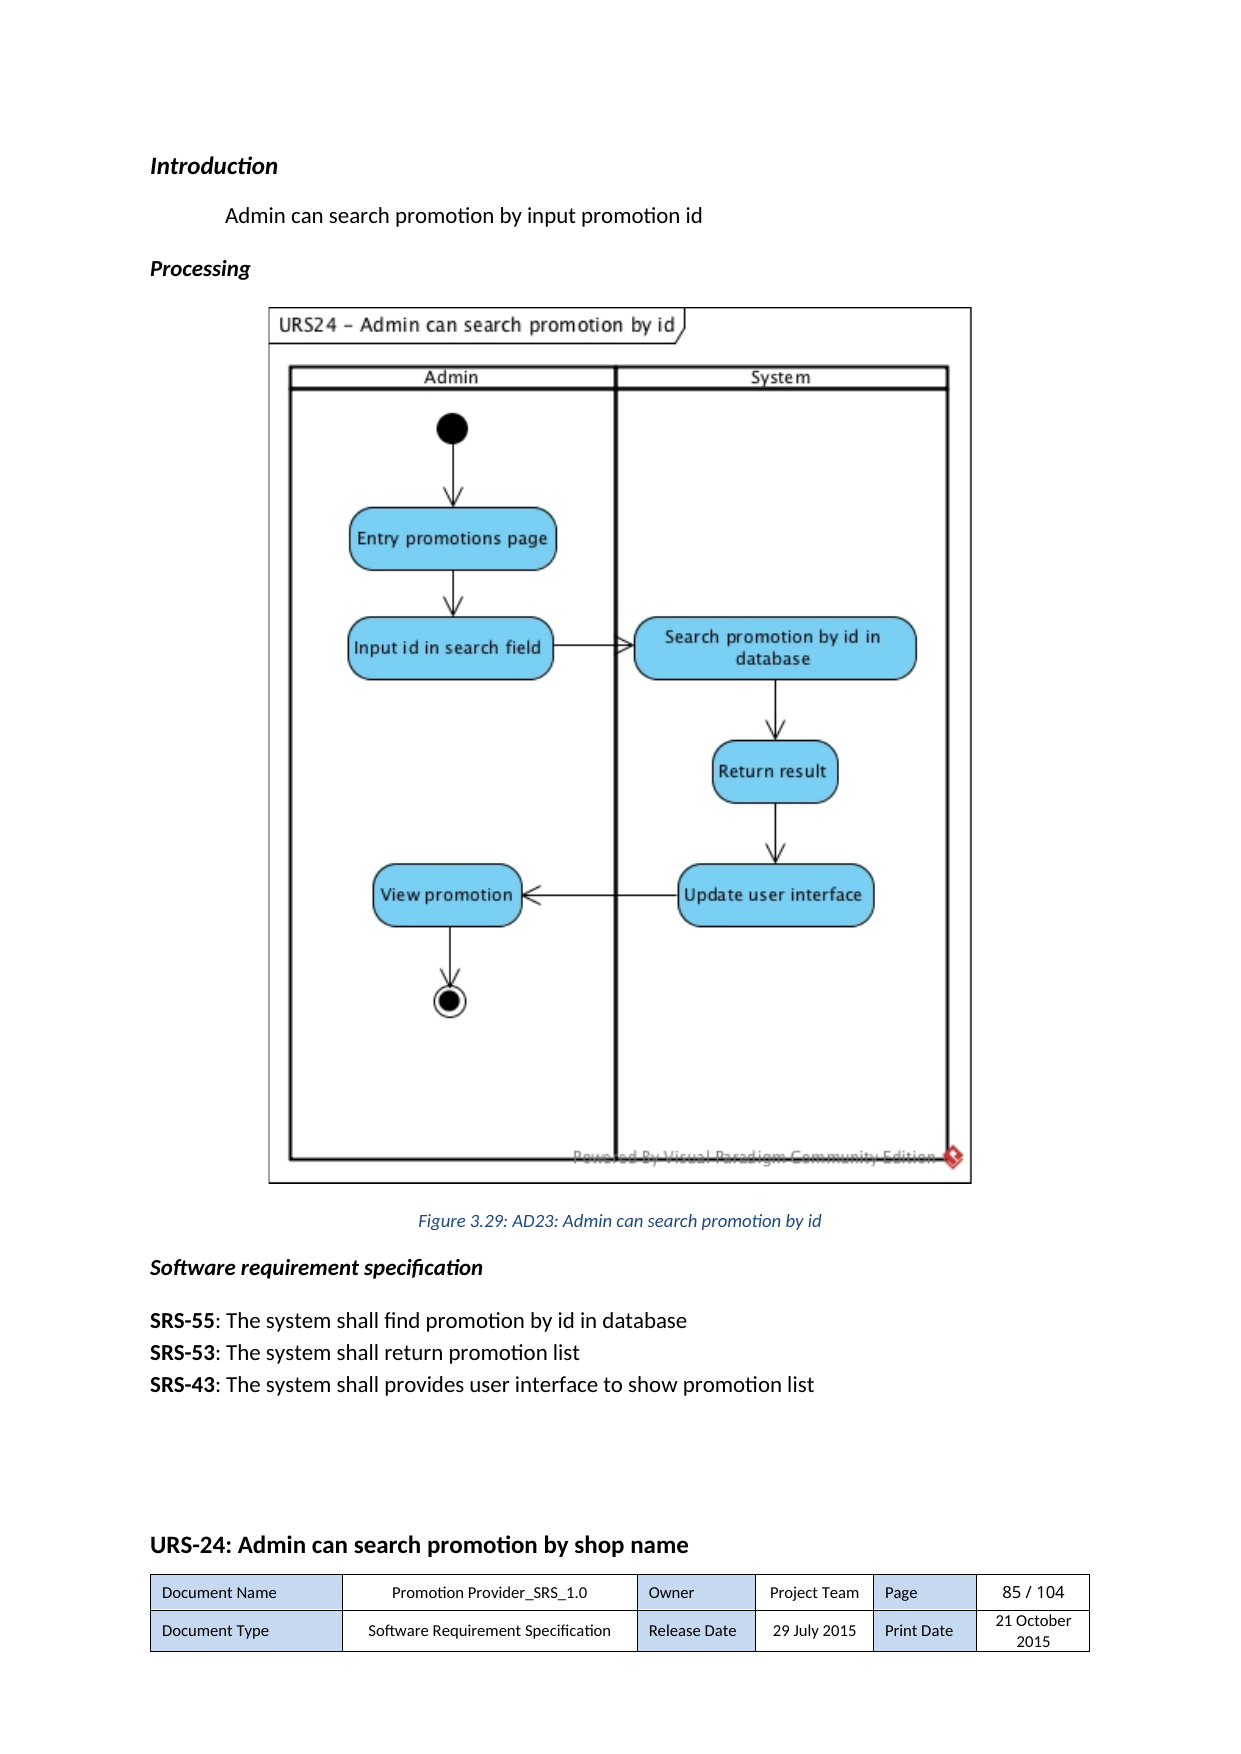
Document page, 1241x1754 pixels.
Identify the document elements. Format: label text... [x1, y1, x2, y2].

picture [268, 307, 972, 1184]
text Figure 3.29: AD23: Admin can search promotion by id [150, 1209, 1090, 1232]
text SRS-55: The system shall find promotion by id in database SRS-53: The system shall return promotion list SRS-43: The system shall provides user interface to show promotion list [150, 1306, 1090, 1398]
text URS-24: Admin can search promotion by shop name [150, 1529, 1090, 1560]
text Processing [150, 254, 1090, 282]
text Introduction [150, 150, 1090, 181]
text Admin can search promotion by input promotion id [225, 201, 1090, 229]
text Software requirement specification [150, 1253, 1090, 1281]
